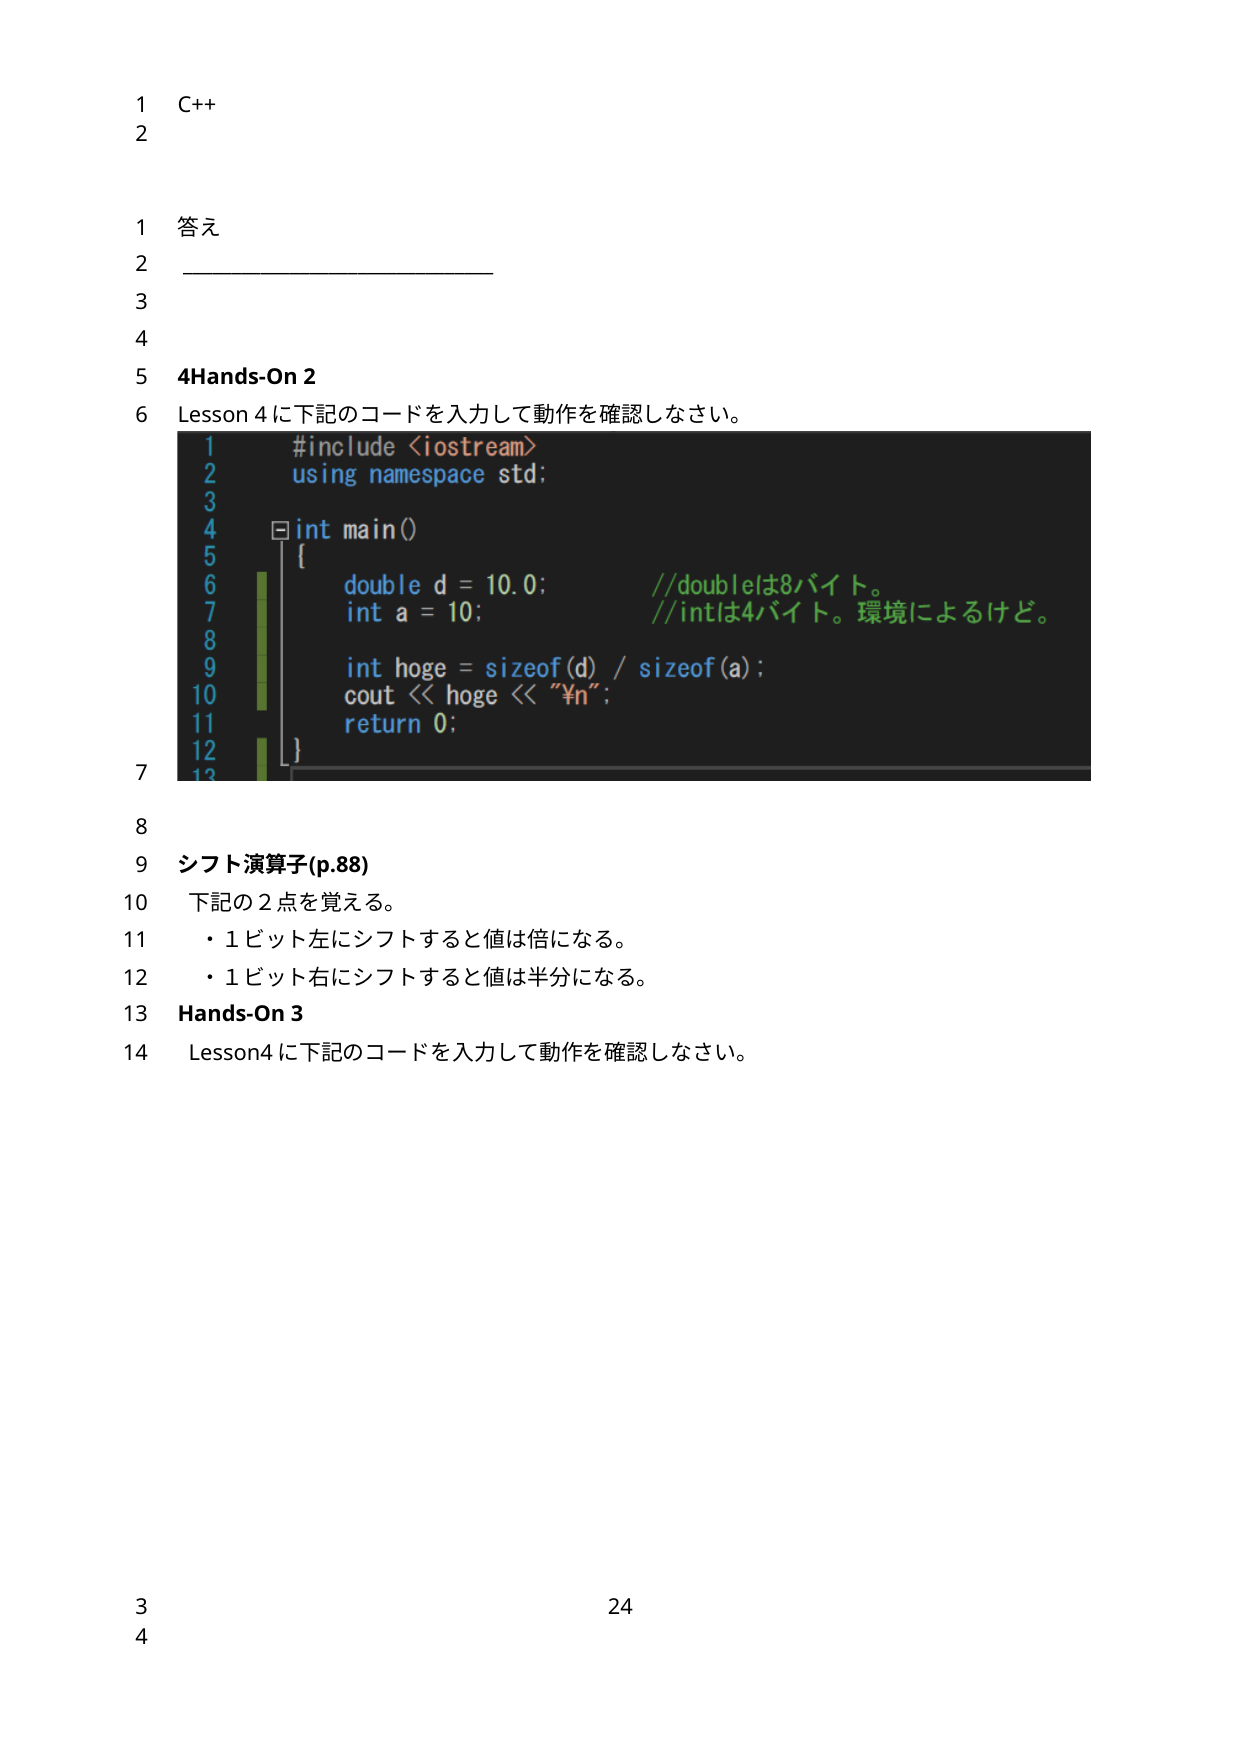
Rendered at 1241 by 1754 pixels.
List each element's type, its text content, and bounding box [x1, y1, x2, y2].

text Hands-On 3 [177, 994, 1063, 1032]
text シフト演算子(p.88) [177, 844, 1063, 882]
text Lesson4に下記のコードを入力して動作を確認しなさい。 [177, 1032, 1063, 1069]
text Lesson 4に下記のコードを入力して動作を確認しなさい。 [177, 394, 1063, 431]
text 4Hands-On 2 [177, 357, 1063, 394]
text ・１ビット左にシフトすると値は倍になる。 [177, 919, 1063, 957]
text 下記の２点を覚える。 [177, 882, 1063, 919]
text 答え [177, 207, 1063, 244]
text ・１ビット右にシフトすると値は半分になる。 [177, 957, 1063, 994]
text ________________________________ [177, 244, 1063, 282]
picture [177, 431, 1091, 781]
